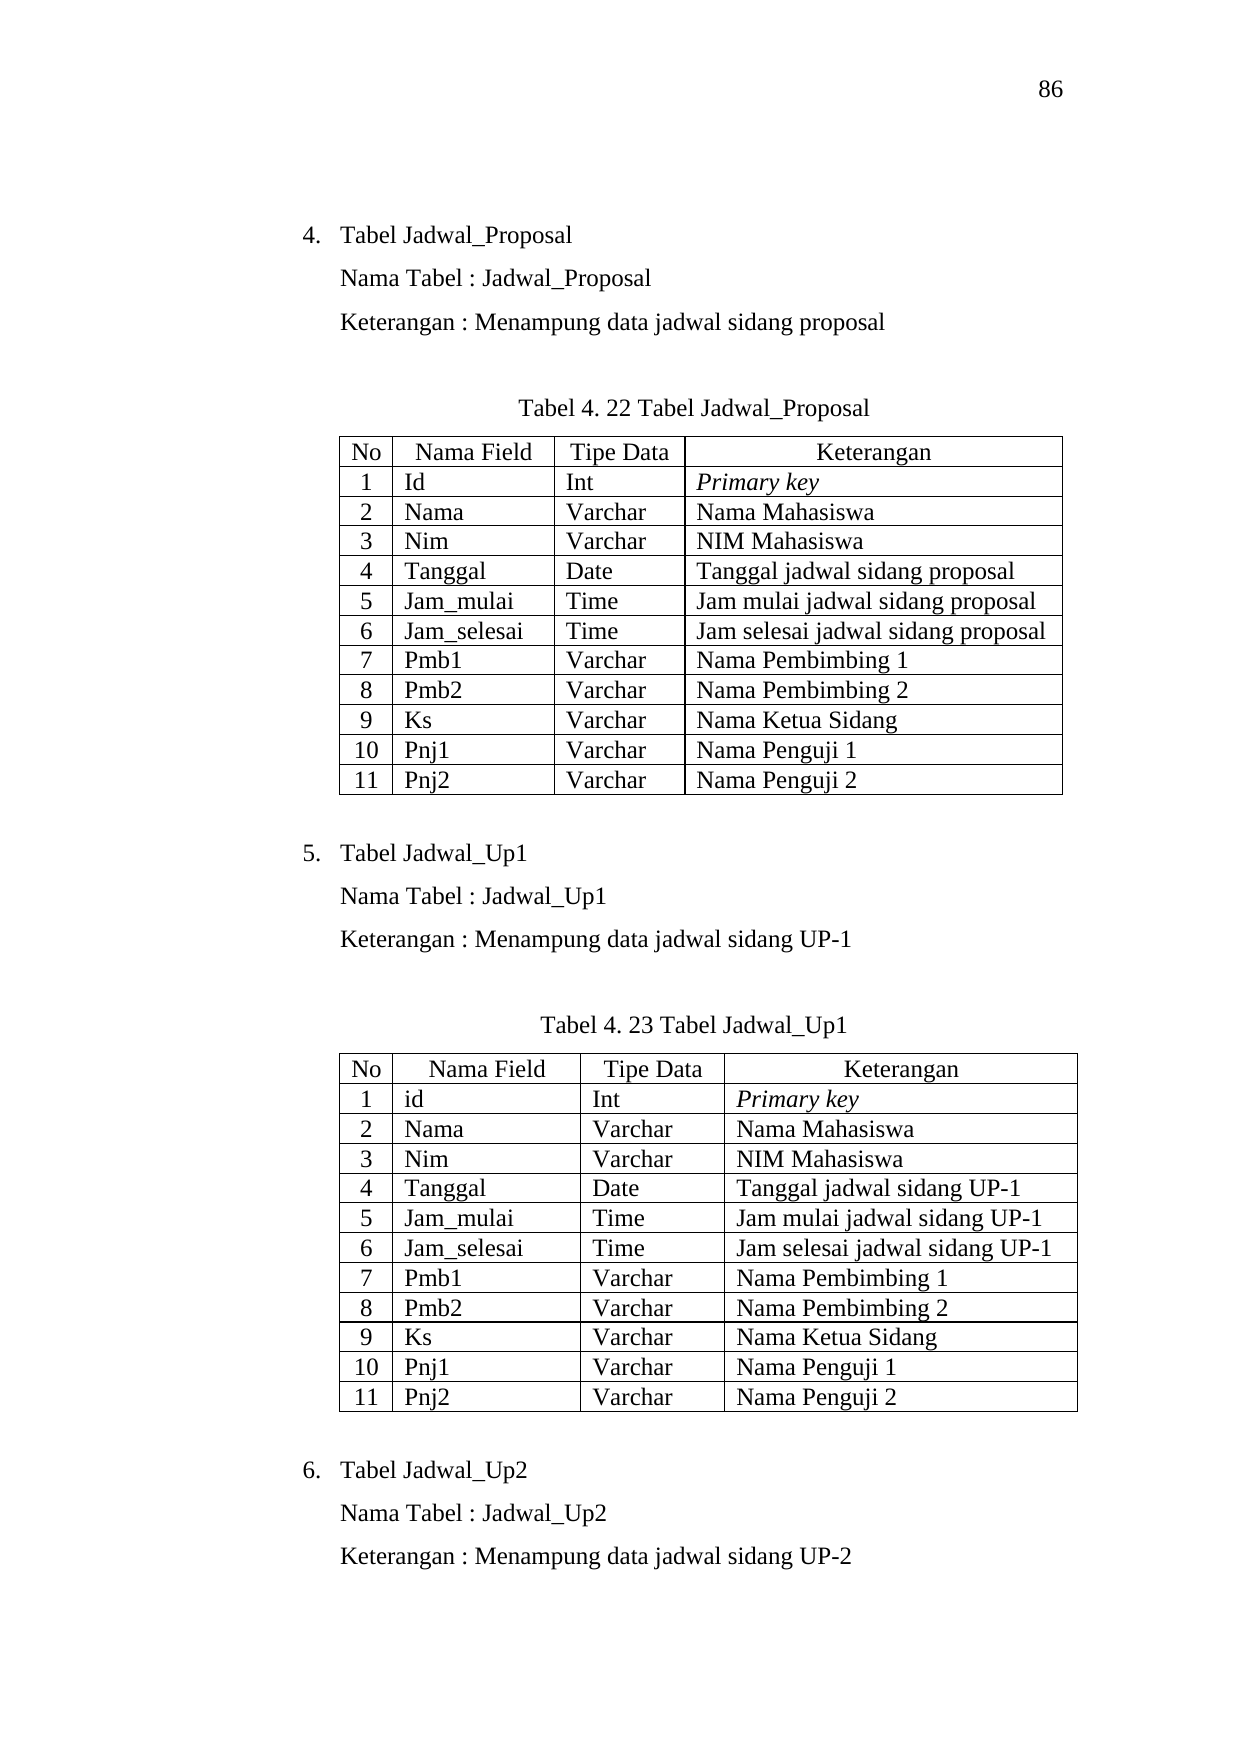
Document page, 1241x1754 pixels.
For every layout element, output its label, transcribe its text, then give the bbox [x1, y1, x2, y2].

text Tabel 4. 22 Tabel Jadwal_Proposal [325, 393, 1063, 422]
table_cell Jam_mulai [393, 586, 554, 615]
table_cell Varchar [555, 705, 684, 734]
table_cell 5 [340, 586, 392, 615]
table_header No [340, 1054, 392, 1083]
table_cell 2 [340, 497, 392, 525]
table_cell 7 [340, 1263, 392, 1292]
table_cell 11 [340, 765, 392, 793]
table_cell Nama Penguji 1 [686, 735, 1062, 764]
table_cell 1 [340, 467, 392, 496]
table_cell 10 [340, 735, 392, 764]
table_cell Id [393, 467, 554, 496]
table_cell Nim [393, 526, 554, 555]
table_cell Nama Pembimbing 2 [686, 675, 1062, 704]
table_cell Pmb1 [393, 1263, 580, 1292]
table_cell 7 [340, 646, 392, 674]
table_cell Pmb1 [393, 646, 554, 674]
list Nama Tabel : Jadwal_Up1 [340, 881, 1063, 909]
table_cell Jam selesai jadwal sidang proposal [686, 616, 1062, 644]
table_cell Varchar [555, 675, 684, 704]
table_cell Nama [393, 1114, 580, 1143]
table_cell Nama Ketua Sidang [725, 1323, 1077, 1351]
table_cell 10 [340, 1352, 392, 1381]
table_cell Varchar [555, 646, 684, 674]
table_cell Tanggal [393, 1174, 580, 1202]
table_cell Jam_selesai [393, 616, 554, 644]
table_cell Time [581, 1203, 724, 1232]
table_cell 9 [340, 705, 392, 734]
table_cell Varchar [555, 765, 684, 793]
table_cell Varchar [555, 735, 684, 764]
table_cell Pnj1 [393, 735, 554, 764]
table_cell Pnj2 [393, 1382, 580, 1411]
table_cell Tanggal jadwal sidang proposal [686, 556, 1062, 585]
table_cell Jam_mulai [393, 1203, 580, 1232]
table_cell Varchar [581, 1352, 724, 1381]
table_cell Ks [393, 1323, 580, 1351]
table_cell Jam_selesai [393, 1233, 580, 1262]
table_cell Nama Penguji 2 [686, 765, 1062, 793]
table_cell NIM Mahasiswa [725, 1144, 1077, 1172]
table_cell Nim [393, 1144, 580, 1172]
table_cell Nama [393, 497, 554, 525]
table_header Nama Field [393, 1054, 580, 1083]
table_cell id [393, 1084, 580, 1113]
table_cell Tanggal jadwal sidang UP-1 [725, 1174, 1077, 1202]
table_cell 8 [340, 675, 392, 704]
table_cell Jam mulai jadwal sidang UP-1 [725, 1203, 1077, 1232]
table_header Tipe Data [581, 1054, 724, 1083]
table_cell Pmb2 [393, 675, 554, 704]
table_cell 5 [340, 1203, 392, 1232]
table_cell Primary key [686, 467, 1062, 496]
table_cell Pmb2 [393, 1293, 580, 1321]
table_cell 4 [340, 1174, 392, 1202]
table_cell Nama Pembimbing 1 [686, 646, 1062, 674]
table_cell Varchar [555, 526, 684, 555]
table_cell Pnj2 [393, 765, 554, 793]
list Nama Tabel : Jadwal_Up2 [340, 1498, 1063, 1527]
list Tabel Jadwal_Up2 [302, 1455, 1063, 1484]
table_cell Primary key [725, 1084, 1077, 1113]
list Keterangan : Menampung data jadwal sidang UP-1 [340, 924, 1063, 953]
table_cell 4 [340, 556, 392, 585]
table_cell Int [555, 467, 684, 496]
table_cell Varchar [581, 1382, 724, 1411]
table_cell Pnj1 [393, 1352, 580, 1381]
table_cell 11 [340, 1382, 392, 1411]
table_cell Nama Pembimbing 2 [725, 1293, 1077, 1321]
table_cell Time [555, 586, 684, 615]
table_cell Time [581, 1233, 724, 1262]
list Keterangan : Menampung data jadwal sidang proposal [340, 307, 1063, 335]
table_header Keterangan [725, 1054, 1077, 1083]
table_cell Nama Mahasiswa [725, 1114, 1077, 1143]
table_cell 3 [340, 526, 392, 555]
table_cell Varchar [581, 1323, 724, 1351]
list Nama Tabel : Jadwal_Proposal [340, 263, 1063, 292]
table_cell Varchar [581, 1144, 724, 1172]
table_cell Date [581, 1174, 724, 1202]
table_cell NIM Mahasiswa [686, 526, 1062, 555]
table_cell Nama Ketua Sidang [686, 705, 1062, 734]
table_cell Varchar [555, 497, 684, 525]
table_cell Jam selesai jadwal sidang UP-1 [725, 1233, 1077, 1262]
table_cell Varchar [581, 1114, 724, 1143]
text Tabel 4. 23 Tabel Jadwal_Up1 [325, 1010, 1063, 1039]
table_cell 1 [340, 1084, 392, 1113]
table_cell Ks [393, 705, 554, 734]
table_header No [340, 437, 392, 466]
table_cell Date [555, 556, 684, 585]
table_cell Nama Pembimbing 1 [725, 1263, 1077, 1292]
table_cell Nama Penguji 2 [725, 1382, 1077, 1411]
table_cell Time [555, 616, 684, 644]
table_cell 8 [340, 1293, 392, 1321]
table_cell Int [581, 1084, 724, 1113]
list Tabel Jadwal_Proposal [302, 220, 1063, 249]
list Tabel Jadwal_Up1 [302, 838, 1063, 866]
table_cell 6 [340, 616, 392, 644]
table_header Nama Field [393, 437, 554, 466]
table_cell Nama Mahasiswa [686, 497, 1062, 525]
table_cell 2 [340, 1114, 392, 1143]
table_cell 6 [340, 1233, 392, 1262]
table_cell 3 [340, 1144, 392, 1172]
table_cell Tanggal [393, 556, 554, 585]
table_header Keterangan [686, 437, 1062, 466]
list Keterangan : Menampung data jadwal sidang UP-2 [340, 1541, 1063, 1570]
table_cell Varchar [581, 1263, 724, 1292]
table_cell Varchar [581, 1293, 724, 1321]
table_cell Jam mulai jadwal sidang proposal [686, 586, 1062, 615]
table_cell 9 [340, 1323, 392, 1351]
table_header Tipe Data [555, 437, 684, 466]
table_cell Nama Penguji 1 [725, 1352, 1077, 1381]
